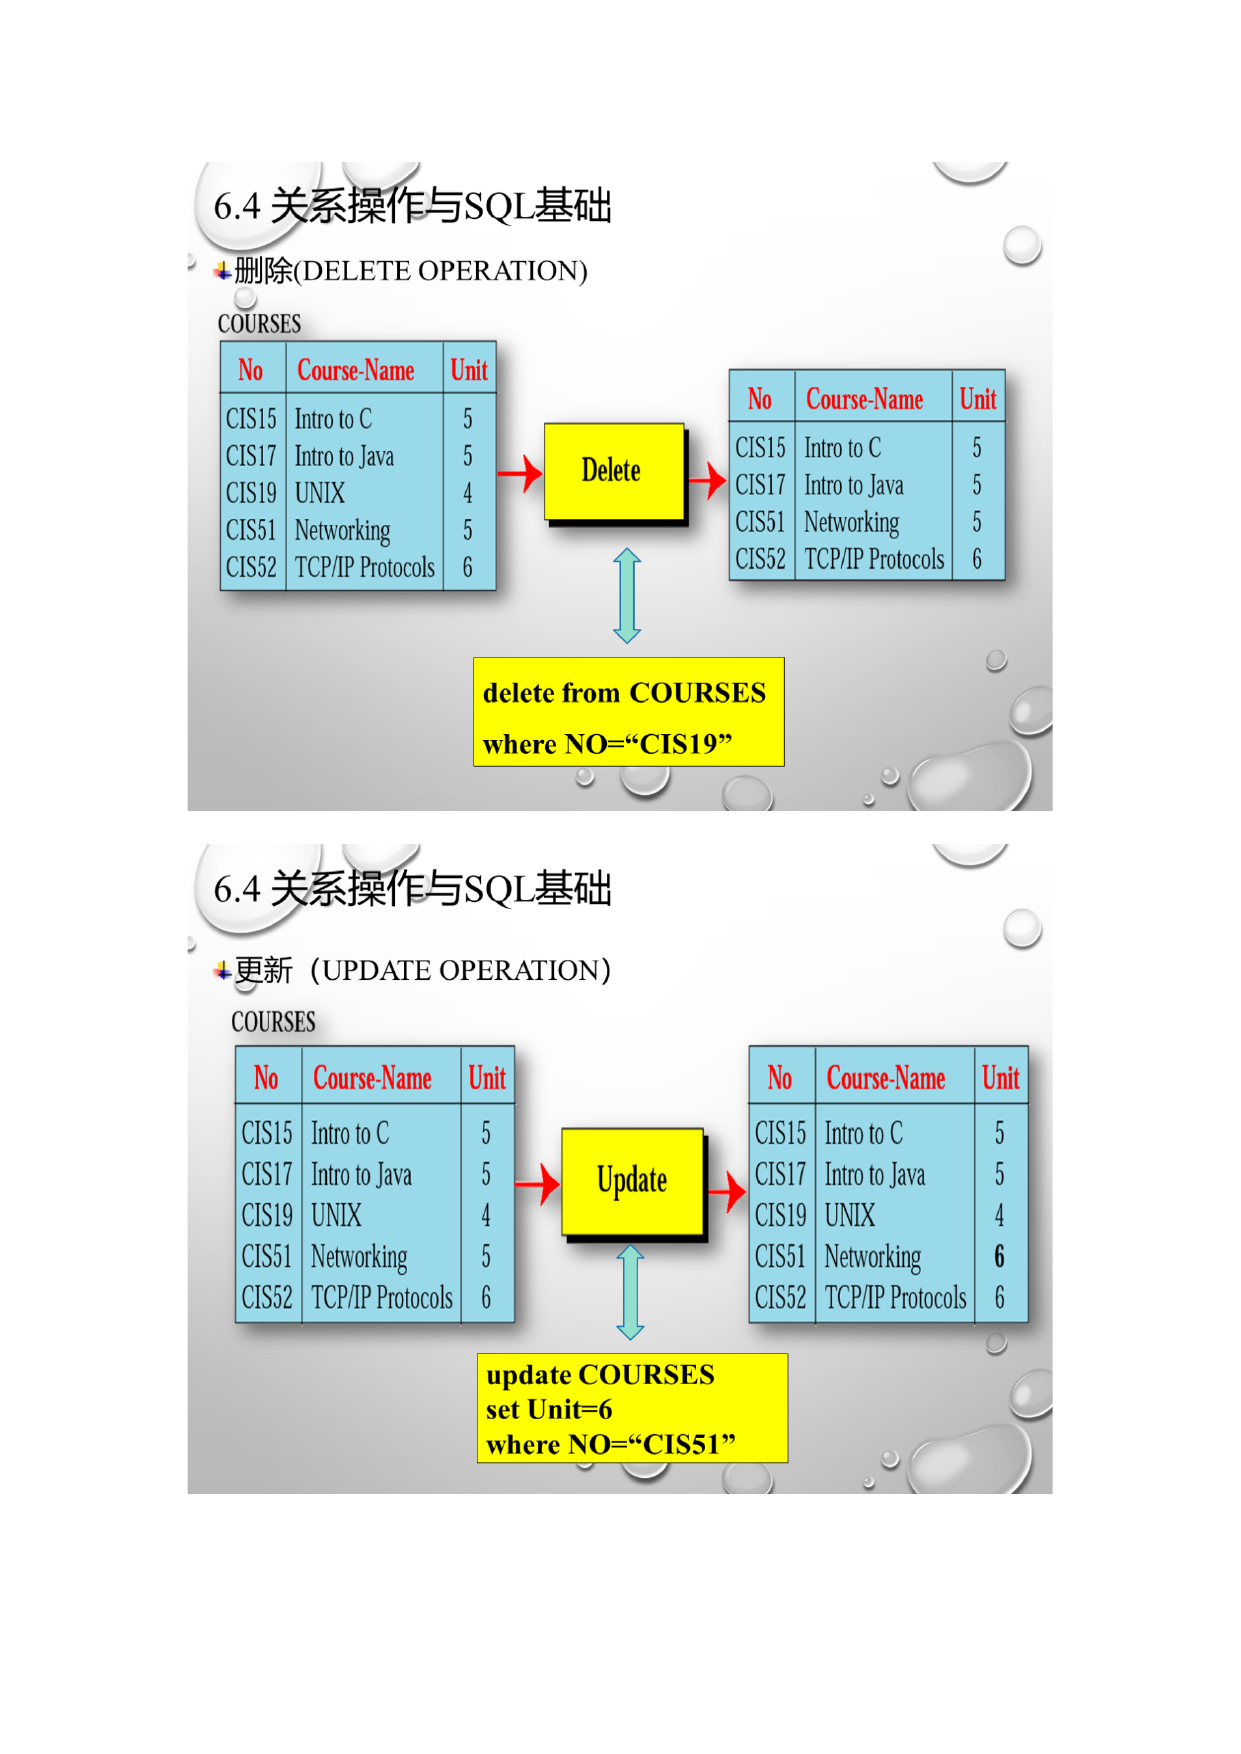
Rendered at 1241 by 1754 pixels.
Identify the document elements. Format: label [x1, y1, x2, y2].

picture [187, 844, 1053, 1494]
picture [187, 162, 1053, 811]
